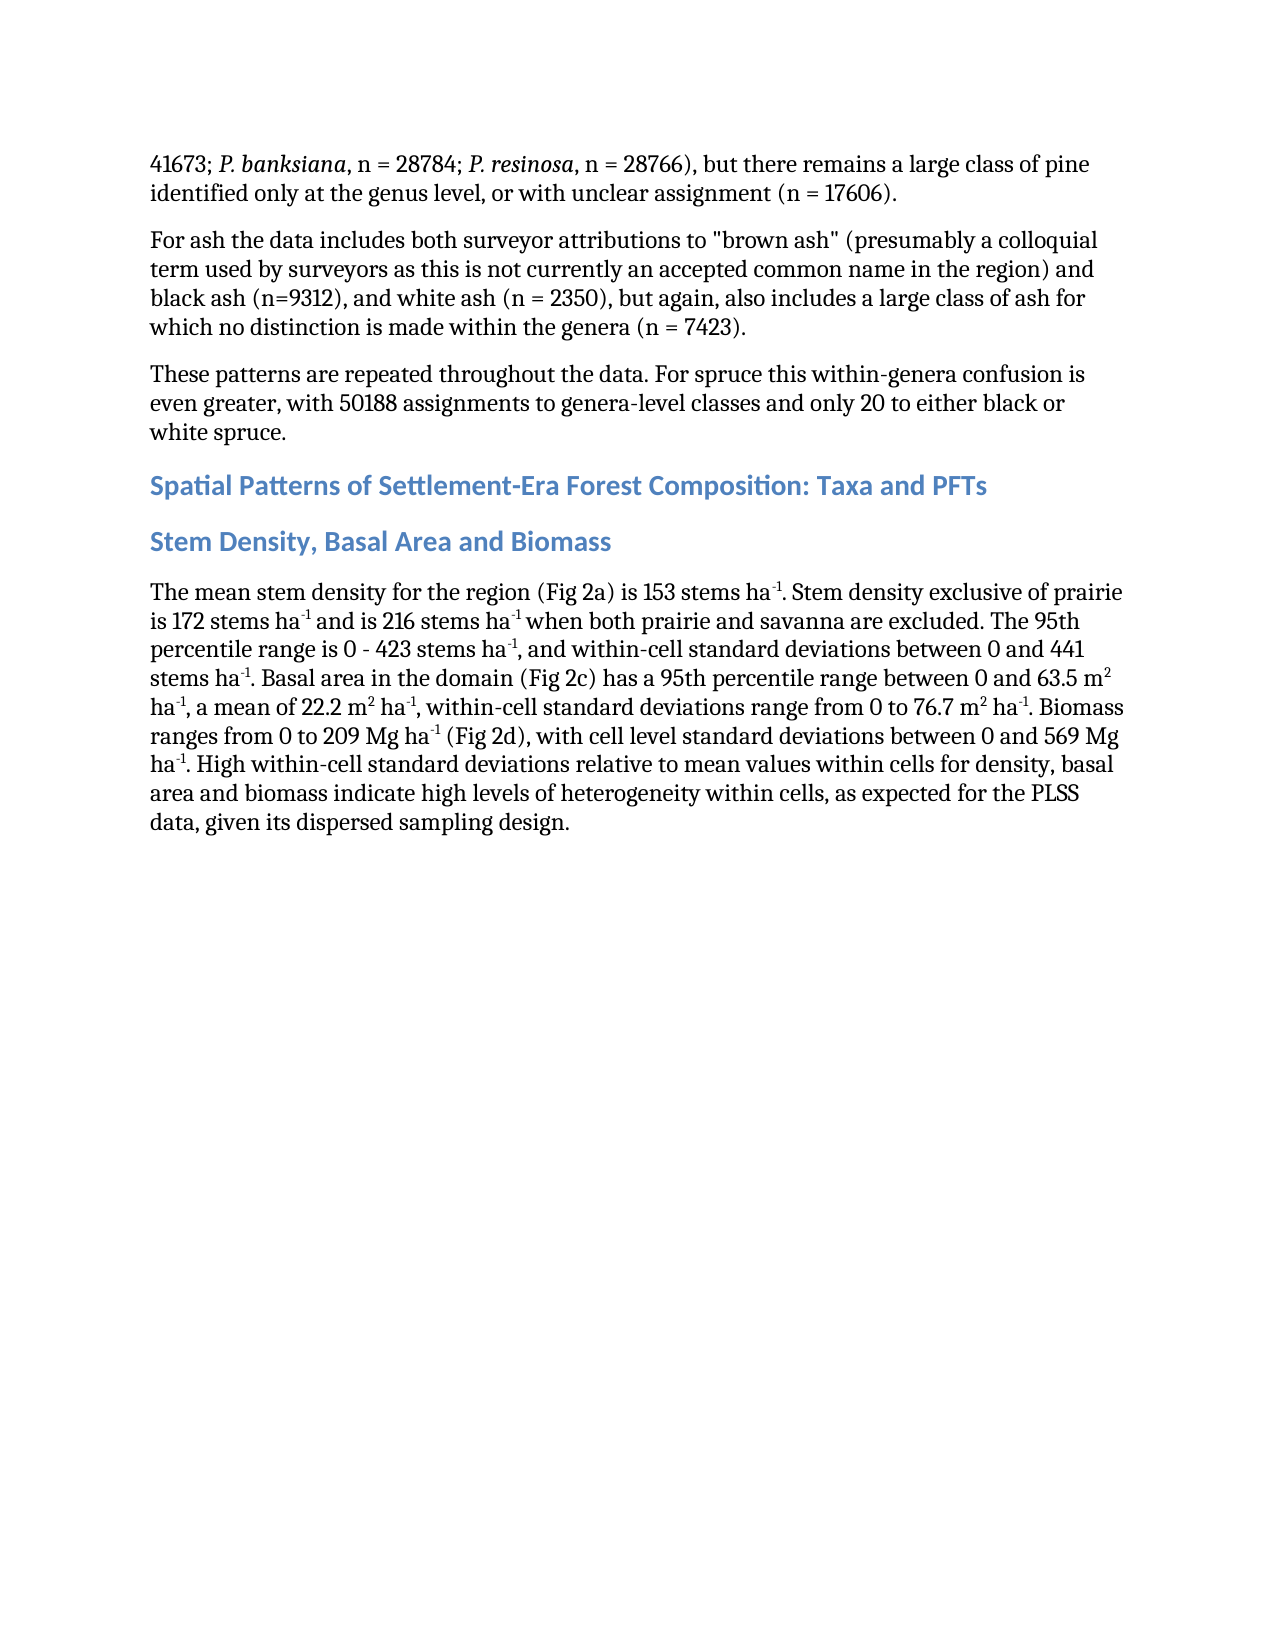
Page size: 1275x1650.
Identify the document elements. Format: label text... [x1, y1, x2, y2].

subtitle Spatial Patterns of Settlement-Era Forest Composition: Taxa and PFTs [150, 467, 1125, 503]
text These patterns are repeated throughout the data. For spruce this within-genera confusion is even greater, with 50188 assignments to genera-level classes and only 20 to either black or white spruce. [150, 360, 1125, 446]
text For ash the data includes both surveyor attributions to "brown ash" (presumably a colloquial term used by surveyors as this is not currently an accepted common name in the region) and black ash (n=9312), and white ash (n = 2350), but again, also includes a large class of ash for which no distinction is made within the genera (n = 7423). [150, 226, 1125, 341]
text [150, 150, 1125, 207]
subtitle Stem Density, Basal Area and Biomass [150, 523, 1125, 559]
text The mean stem density for the region (Fig 2a) is 153 stems ha-1. Stem density exclusive of prairie is 172 stems ha-1 and is 216 stems ha-1 when both prairie and savanna are excluded. The 95th percentile range is 0 - 423 stems ha-1, and within-cell standard deviations between 0 and 441 stems ha-1. Basal area in the domain (Fig 2c) has a 95th percentile range between 0 and 63.5 m2 ha-1, a mean of 22.2 m2 ha-1, within-cell standard deviations range from 0 to 76.7 m2 ha-1. Biomass ranges from 0 to 209 Mg ha-1 (Fig 2d), with cell level standard deviations between 0 and 569 Mg ha-1. High within-cell standard deviations relative to mean values within cells for density, basal area and biomass indicate high levels of heterogeneity within cells, as expected for the PLSS data, given its dispersed sampling design. [150, 578, 1125, 837]
